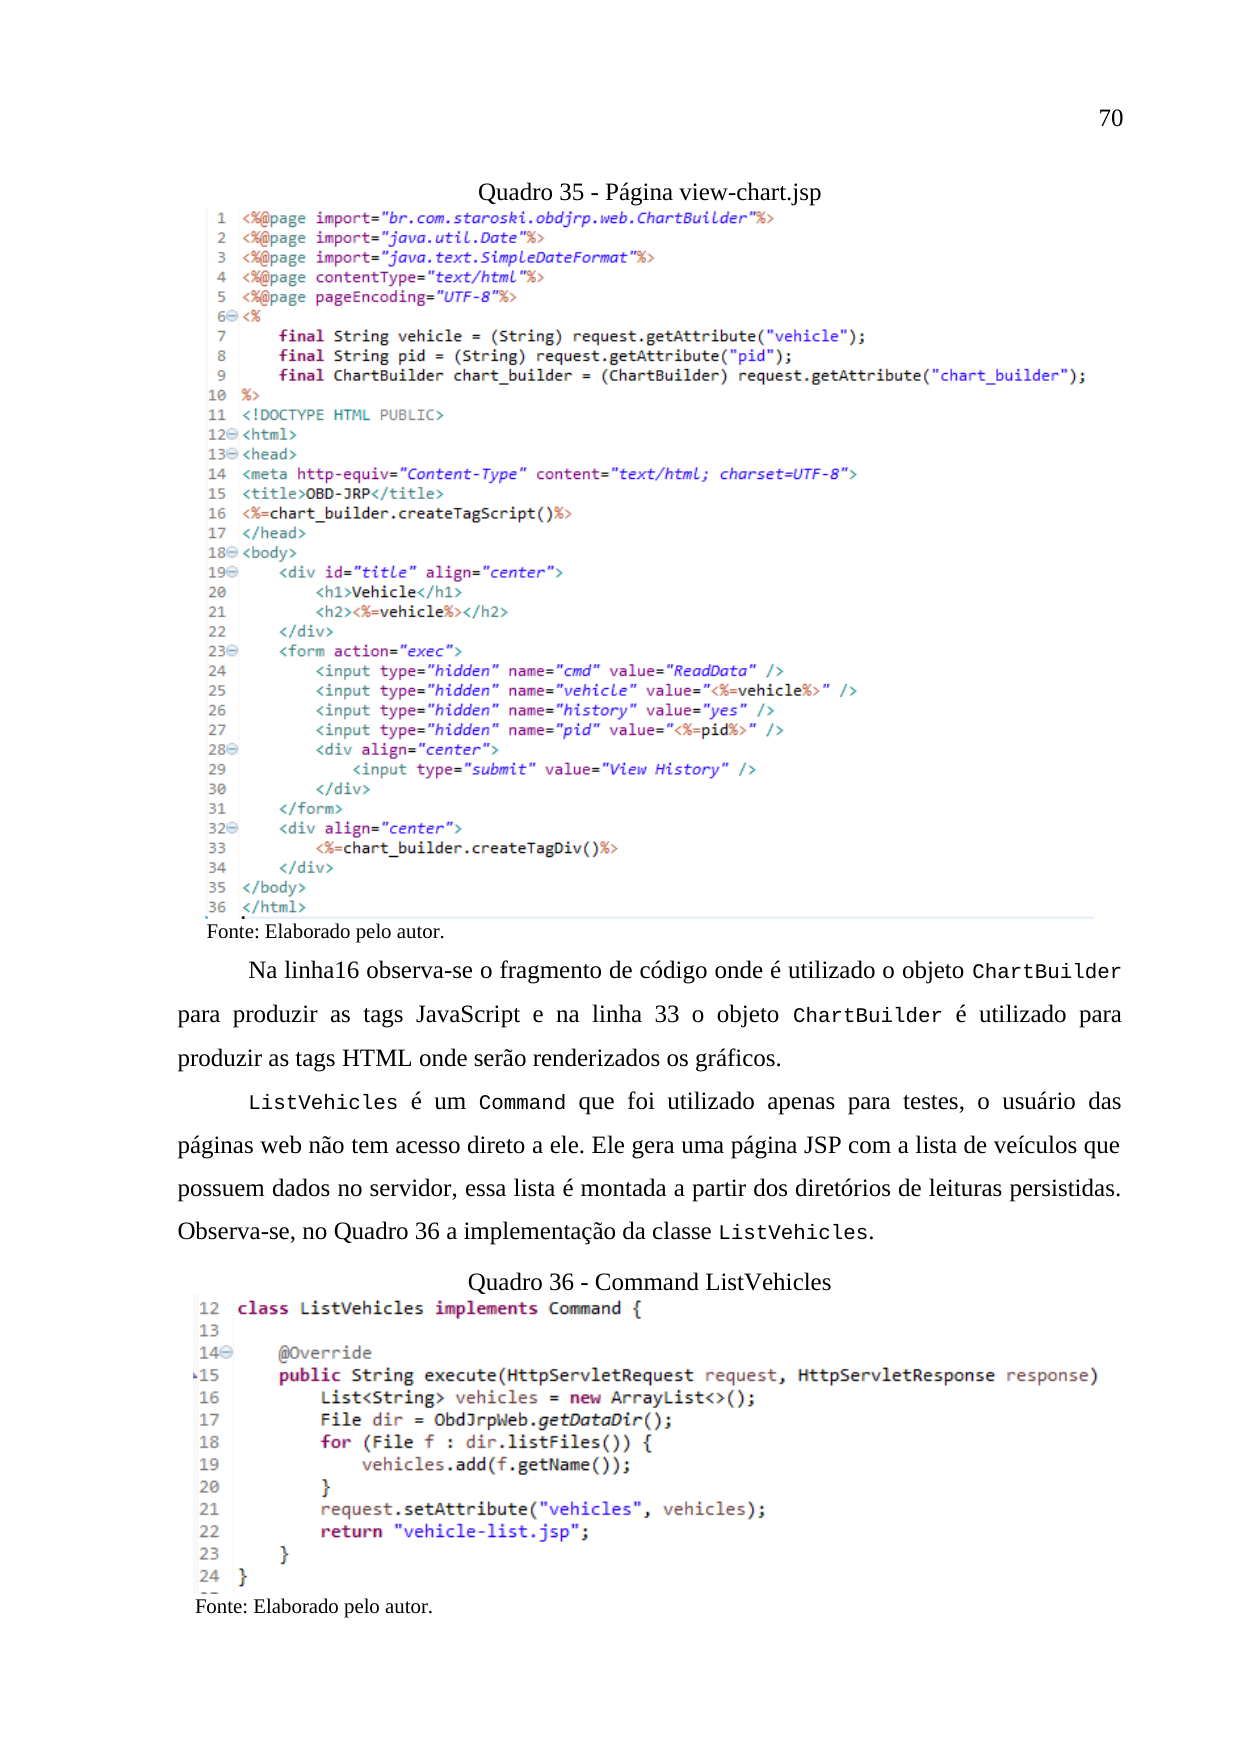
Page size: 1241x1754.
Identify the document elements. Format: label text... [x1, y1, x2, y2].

text Quadro 35 - Página view-chart.jsp [177, 177, 1122, 206]
text Na linha16 observa-se o fragmento de código onde é utilizado o objeto ChartBuilder para produzir as tags JavaScript e na linha 33 o objeto ChartBuilder é utilizado para produzir as tags HTML onde serão renderizados os gráficos. [177, 955, 1122, 1072]
text Fonte: Elaborado pelo autor. [177, 1594, 1122, 1618]
picture [193, 1295, 1107, 1594]
text ListVehicles é um Command que foi utilizado apenas para testes, o usuário das páginas web não tem acesso direto a ele. Ele gera uma página JSP com a lista de veículos que possuem dados no servidor, essa lista é montada a partir dos diretórios de leituras persistidas. Observa-se, no Quadro 36 a implementação da classe ListVehicles. [177, 1086, 1122, 1246]
text Fonte: Elaborado pelo autor. [177, 918, 1122, 943]
picture [205, 206, 1095, 919]
text Quadro 36 - Command ListVehicles [177, 1267, 1122, 1296]
